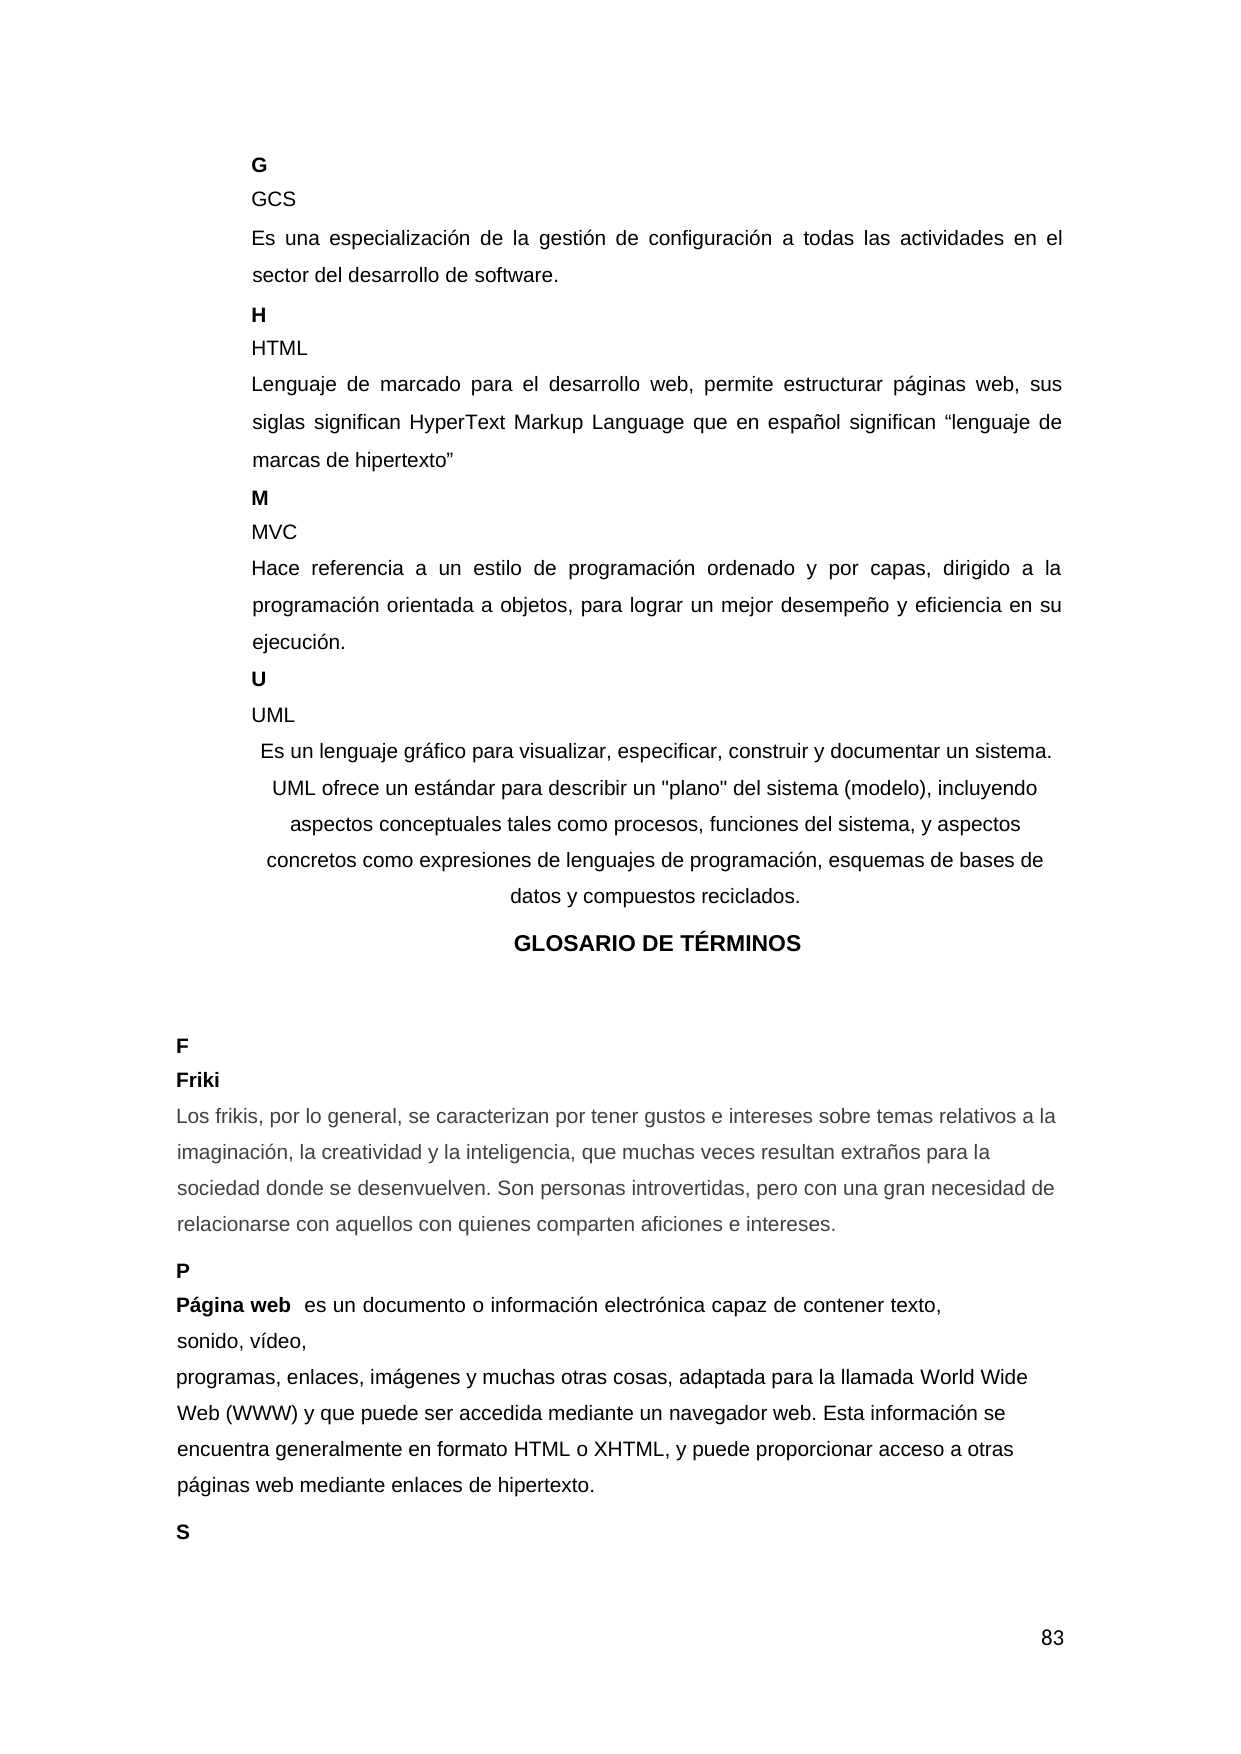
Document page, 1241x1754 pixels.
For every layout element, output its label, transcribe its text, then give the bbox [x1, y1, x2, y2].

text Hace referencia a un estilo de programación ordenado y por capas, dirigido a la programación orientada a objetos, para lograr un mejor desempeño y eficiencia en su ejecución. [251, 556, 1063, 653]
text UML ofrece un estándar para describir un "plano" del sistema (modelo), incluyendo aspectos conceptuales tales como procesos, funciones del sistema, y aspectos concretos como expresiones de lenguajes de programación, esquemas de bases de datos y compuestos reciclados. [247, 776, 1063, 907]
text UML [251, 703, 1063, 727]
text S [176, 1520, 1063, 1544]
text HTML [251, 336, 1063, 360]
text Es un lenguaje gráfico para visualizar, especificar, construir y documentar un sistema. [176, 738, 1053, 762]
text Página web es un documento o información electrónica capaz de contener texto, sonido, vídeo, [176, 1292, 942, 1352]
text H [251, 302, 1063, 326]
text U [251, 667, 1063, 691]
text G [251, 153, 1063, 177]
text M [251, 486, 1063, 510]
text programas, enlaces, imágenes y muchas otras cosas, adaptada para la llamada World Wide Web (WWW) y que puede ser accedida mediante un navegador web. Esta información se encuentra generalmente en formato HTML o XHTML, y puede proporcionar acceso a otras páginas web mediante enlaces de hipertexto. [176, 1365, 1046, 1497]
text MVC [251, 520, 1063, 544]
text GCS [251, 187, 1063, 211]
text Lenguaje de marcado para el desarrollo web, permite estructurar páginas web, sus siglas significan HyperText Markup Language que en español significan “lenguaje de marcas de hipertexto” [251, 372, 1063, 472]
subtitle GLOSARIO DE TÉRMINOS [251, 930, 1063, 957]
text Los frikis, por lo general, se caracterizan por tener gustos e intereses sobre temas relativos a la imaginación, la creatividad y la inteligencia, que muchas veces resultan extraños para la sociedad donde se desenvuelven. Son personas introvertidas, pero con una gran necesidad de relacionarse con aquellos con quienes comparten aficiones e intereses. [176, 1104, 1063, 1236]
text Es una especialización de la gestión de configuración a todas las actividades en el sector del desarrollo de software. [251, 226, 1063, 287]
text F [176, 1034, 1063, 1058]
text P [176, 1259, 1063, 1283]
text Friki [176, 1068, 1063, 1092]
